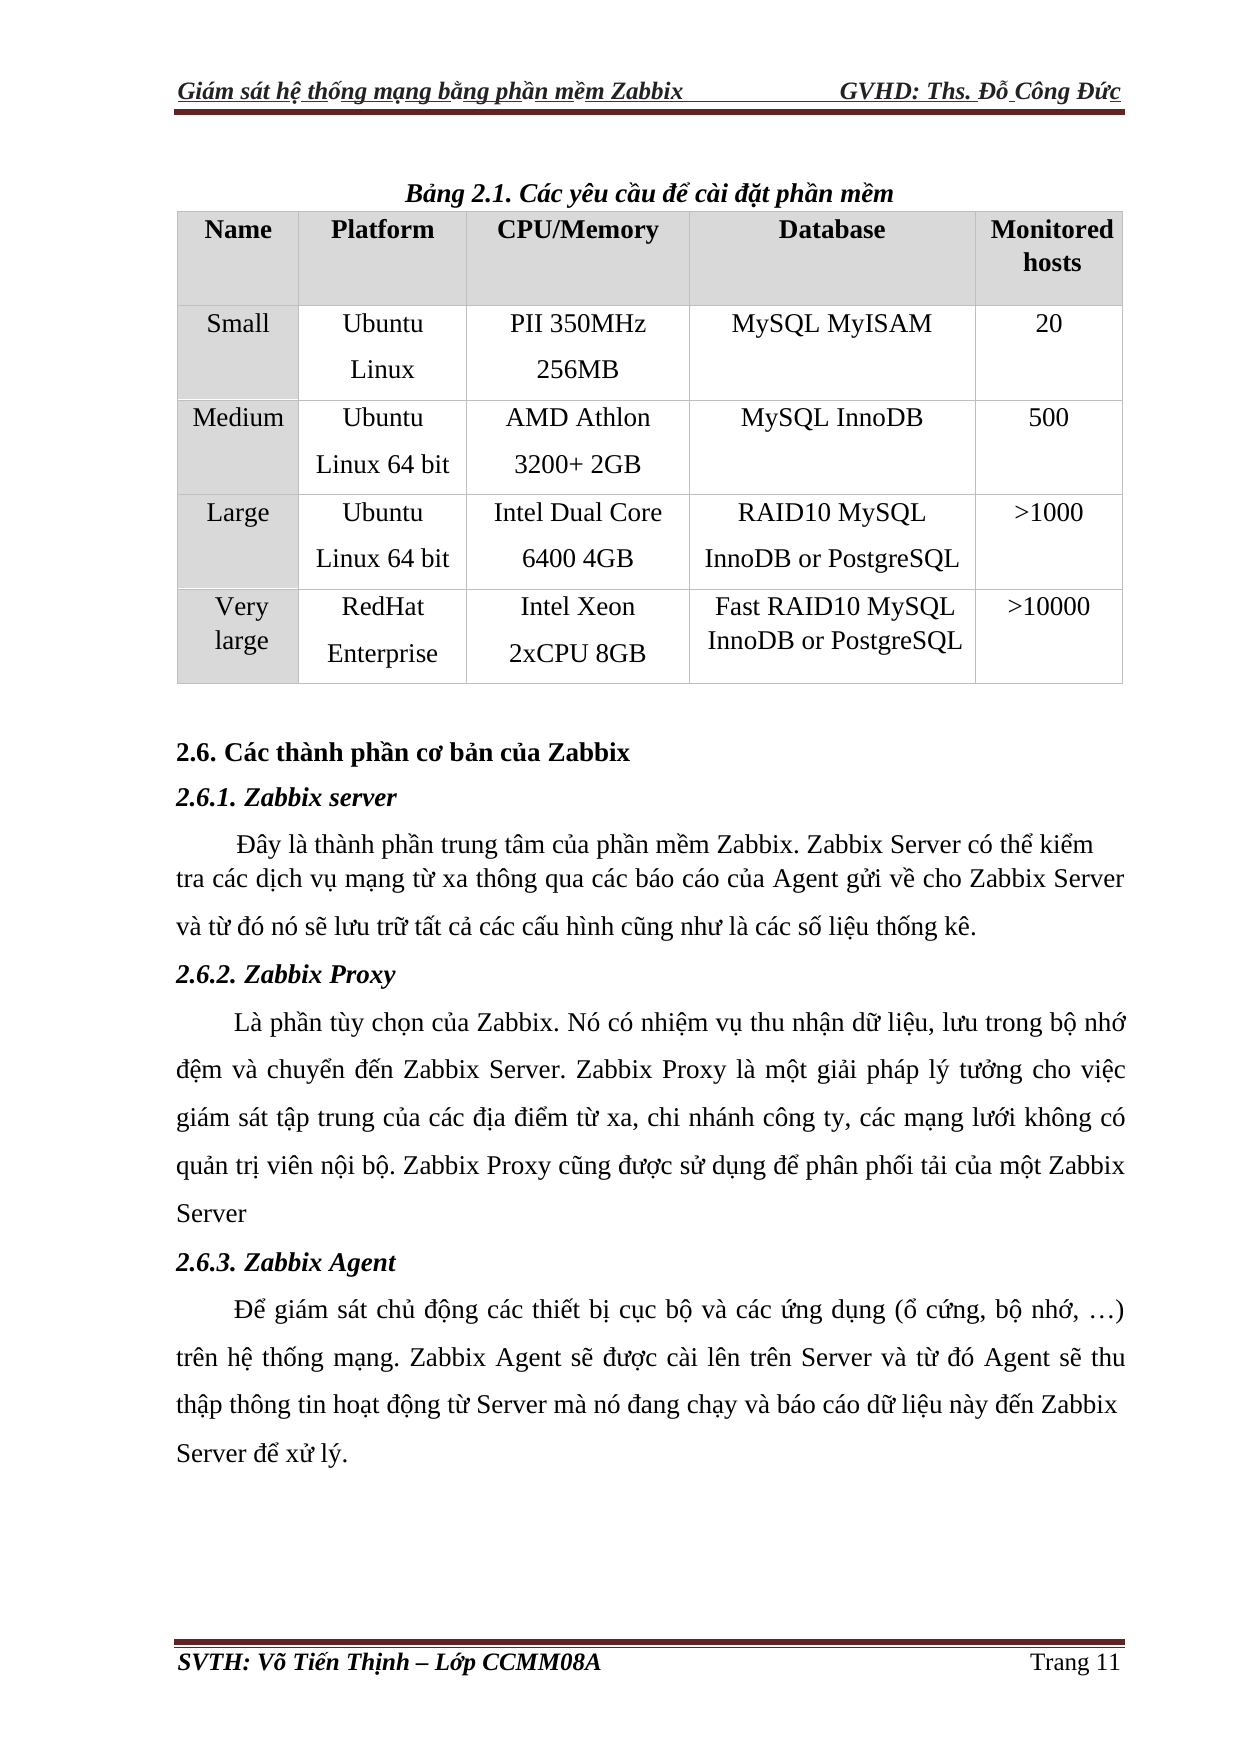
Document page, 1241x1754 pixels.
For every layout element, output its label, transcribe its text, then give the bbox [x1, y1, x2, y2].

table_cell Ubuntu Linux 64 bit [299, 495, 466, 588]
table_cell Very large [178, 590, 298, 683]
subtitle 2.6.1. Zabbix server [176, 781, 1089, 812]
subtitle 2.6.2. Zabbix Proxy [176, 959, 1089, 990]
table_cell >1000 [976, 495, 1122, 588]
table_cell Ubuntu Linux 64 bit [299, 401, 466, 494]
table_cell 20 [976, 306, 1122, 399]
table_cell Intel Xeon 2xCPU 8GB [467, 590, 689, 683]
subtitle Bảng 2.1. Các yêu cầu để cài đặt phần mềm [177, 177, 1122, 208]
table_cell Small [178, 306, 298, 399]
table_cell Medium [178, 401, 298, 494]
table_cell PII 350MHz 256MB [467, 306, 689, 399]
table_cell MySQL MyISAM [690, 306, 975, 399]
table_cell AMD Athlon 3200+ 2GB [467, 401, 689, 494]
table_header Database [690, 212, 975, 305]
text Đây là thành phần trung tâm của phần mềm Zabbix. Zabbix Server có thể kiểm [236, 828, 1127, 859]
table_header Monitored hosts [976, 212, 1122, 305]
subtitle 2.6. Các thành phần cơ bản của Zabbix [176, 736, 1126, 767]
table_cell 500 [976, 401, 1122, 494]
table_cell RAID10 MySQL InnoDB or PostgreSQL [690, 495, 975, 588]
table_header Name [178, 212, 298, 305]
table_header Platform [299, 212, 466, 305]
table_cell Intel Dual Core 6400 4GB [467, 495, 689, 588]
text tra các dịch vụ mạng từ xa thông qua các báo cáo của Agent gửi về cho Zabbix Server và từ đó nó sẽ lưu trữ tất cả các cấu hình cũng như là các số liệu thống kê. [176, 862, 1127, 941]
text Là phần tùy chọn của Zabbix. Nó có nhiệm vụ thu nhận dữ liệu, lưu trong bộ nhớ đệm và chuyển đến Zabbix Server. Zabbix Proxy là một giải pháp lý tưởng cho việc giám sát tập trung của các địa điểm từ xa, chi nhánh công ty, các mạng lưới không có quản trị viên nội bộ. Zabbix Proxy cũng được sử dụng để phân phối tải của một Zabbix Server [176, 1006, 1127, 1228]
table_cell MySQL InnoDB [690, 401, 975, 494]
table_header CPU/Memory [467, 212, 689, 305]
table_cell Large [178, 495, 298, 588]
table_cell Ubuntu Linux [299, 306, 466, 399]
table_cell Fast RAID10 MySQL InnoDB or PostgreSQL [690, 590, 975, 683]
text Server để xử lý. [176, 1437, 1127, 1468]
subtitle 2.6.3. Zabbix Agent [176, 1246, 1089, 1277]
table_cell >10000 [976, 590, 1122, 683]
text Để giám sát chủ động các thiết bị cục bộ và các ứng dụng (ổ cứng, bộ nhớ, …) trên hệ thống mạng. Zabbix Agent sẽ được cài lên trên Server và từ đó Agent sẽ thu thập thông tin hoạt động từ Server mà nó đang chạy và báo cáo dữ liệu này đến Zabbix [176, 1293, 1127, 1420]
table_cell RedHat Enterprise [299, 590, 466, 683]
